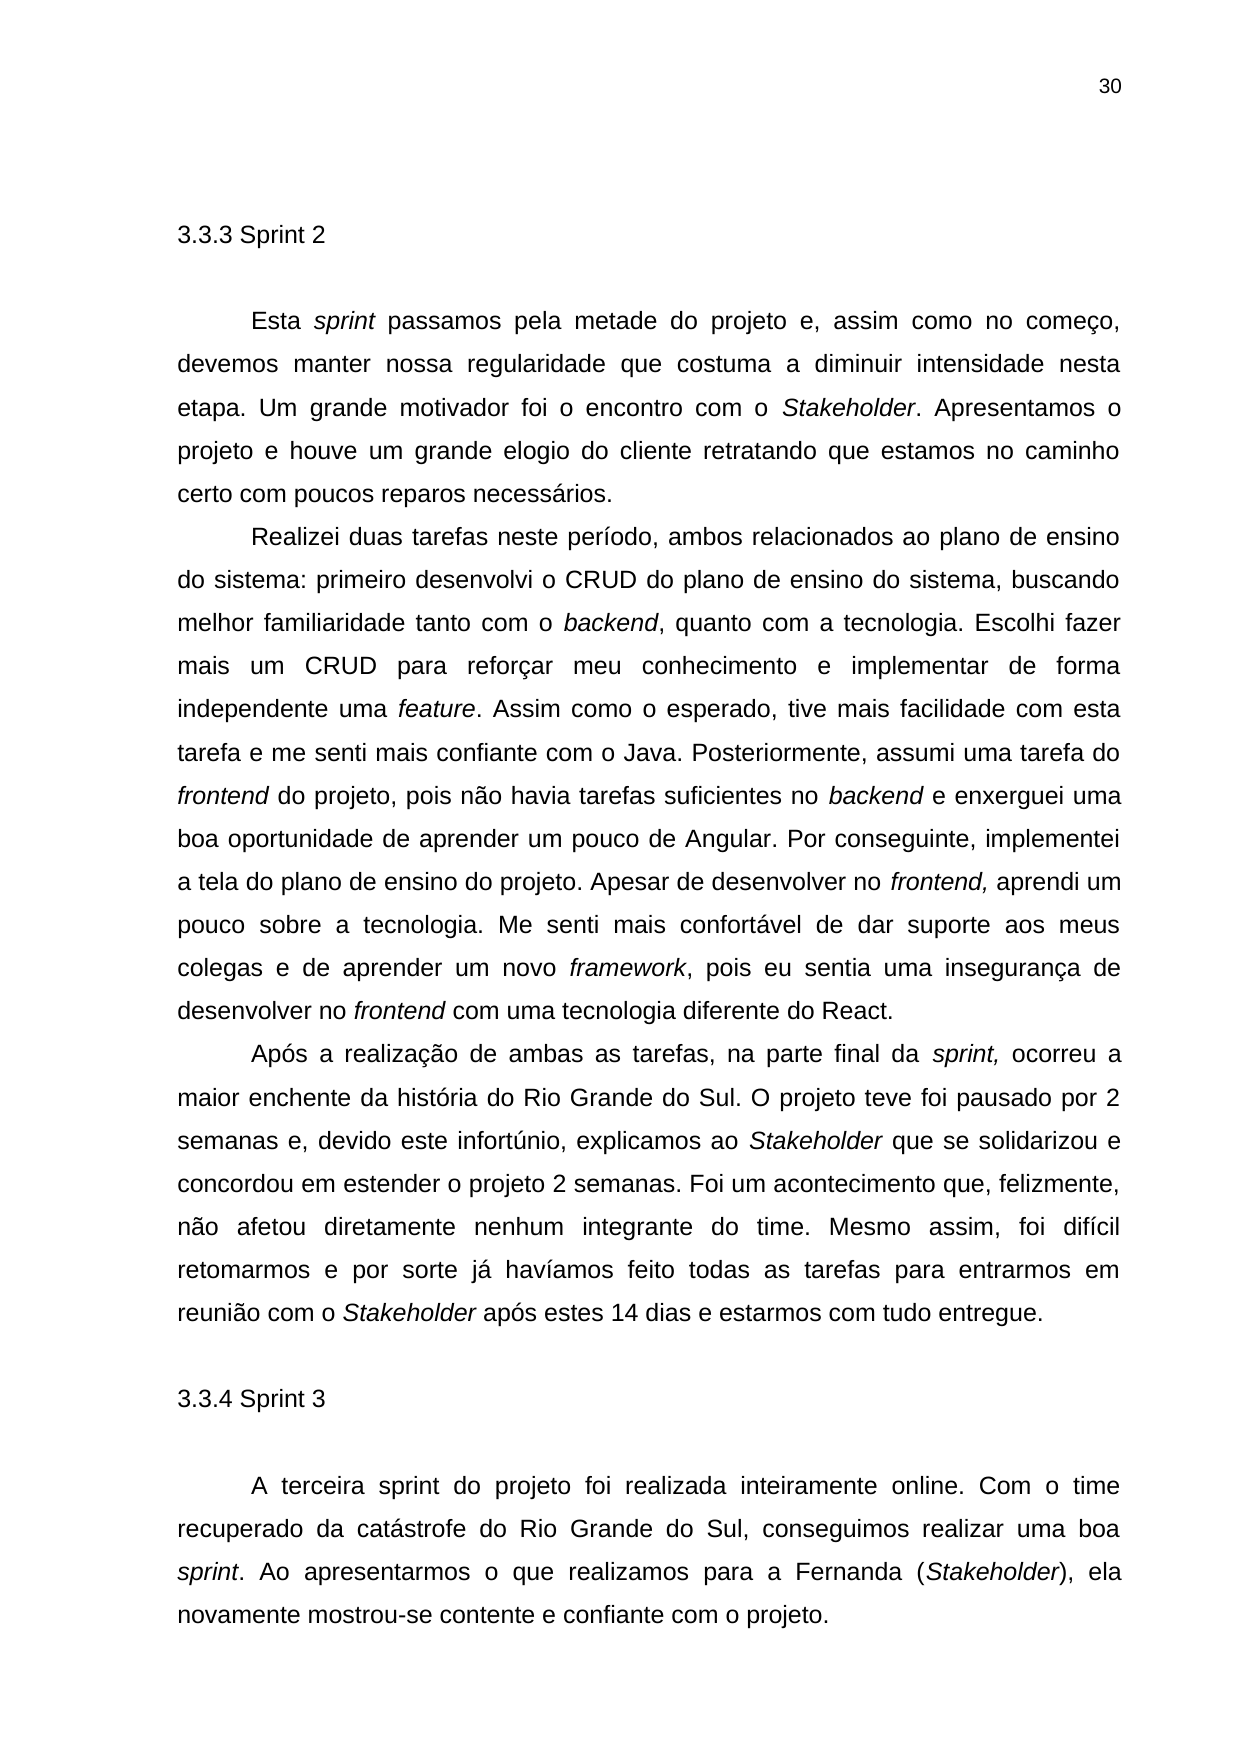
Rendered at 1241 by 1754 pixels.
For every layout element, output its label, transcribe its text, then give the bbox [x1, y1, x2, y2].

list Esta sprint passamos pela metade do projeto e, assim como no começo, devemos manter nossa regularidade que costuma a diminuir intensidade nesta etapa. Um grande motivador foi o encontro com o Stakeholder. Apresentamos o projeto e houve um grande elogio do cliente retratando que estamos no caminho certo com poucos reparos necessários. [177, 306, 1122, 508]
list A terceira sprint do projeto foi realizada inteiramente online. Com o time recuperado da catástrofe do Rio Grande do Sul, conseguimos realizar uma boa sprint. Ao apresentarmos o que realizamos para a Fernanda (Stakeholder), ela novamente mostrou-se contente e confiante com o projeto. [177, 1471, 1122, 1629]
list 3.3.4 Sprint 3 [177, 1384, 1122, 1413]
list Após a realização de ambas as tarefas, na parte final da sprint, ocorreu a maior enchente da história do Rio Grande do Sul. O projeto teve foi pausado por 2 semanas e, devido este infortúnio, explicamos ao Stakeholder que se solidarizou e concordou em estender o projeto 2 semanas. Foi um acontecimento que, felizmente, não afetou diretamente nenhum integrante do time. Mesmo assim, foi difícil retomarmos e por sorte já havíamos feito todas as tarefas para entrarmos em reunião com o Stakeholder após estes 14 dias e estarmos com tudo entregue. [177, 1039, 1122, 1327]
list Realizei duas tarefas neste período, ambos relacionados ao plano de ensino do sistema: primeiro desenvolvi o CRUD do plano de ensino do sistema, buscando melhor familiaridade tanto com o backend, quanto com a tecnologia. Escolhi fazer mais um CRUD para reforçar meu conhecimento e implementar de forma independente uma feature. Assim como o esperado, tive mais facilidade com esta tarefa e me senti mais confiante com o Java. Posteriormente, assumi uma tarefa do frontend do projeto, pois não havia tarefas suficientes no backend e enxerguei uma boa oportunidade de aprender um pouco de Angular. Por conseguinte, implementei a tela do plano de ensino do projeto. Apesar de desenvolver no frontend, aprendi um pouco sobre a tecnologia. Me senti mais confortável de dar suporte aos meus colegas e de aprender um novo framework, pois eu sentia uma insegurança de desenvolver no frontend com uma tecnologia diferente do React. [177, 522, 1122, 1025]
list 3.3.3 Sprint 2 [177, 220, 1122, 249]
